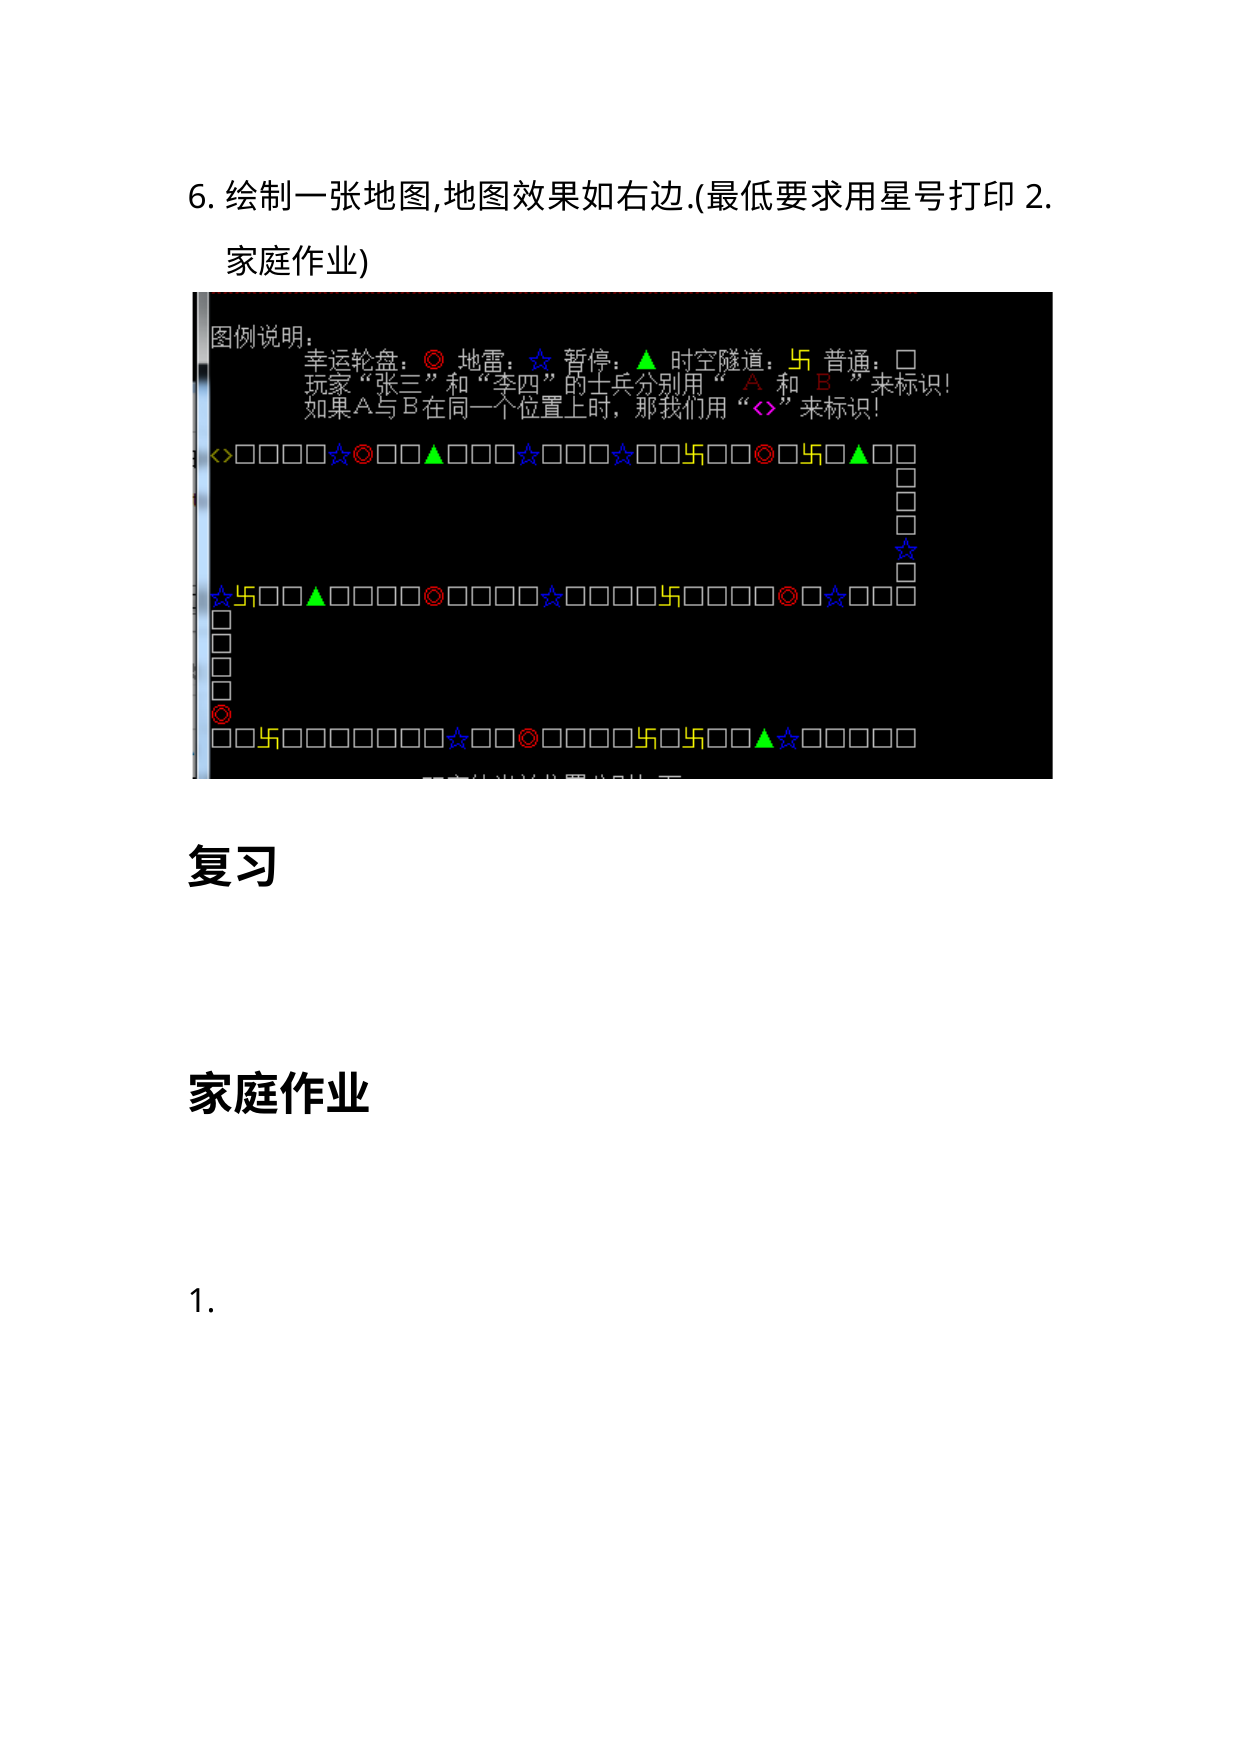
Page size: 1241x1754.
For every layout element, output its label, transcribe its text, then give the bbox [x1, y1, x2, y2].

list 绘制一张地图,地图效果如右边.(最低要求用星号打印2.家庭作业) [187, 162, 1053, 292]
subtitle 复习 [187, 815, 1053, 912]
picture [187, 292, 1053, 779]
subtitle 家庭作业 [187, 1041, 1053, 1139]
